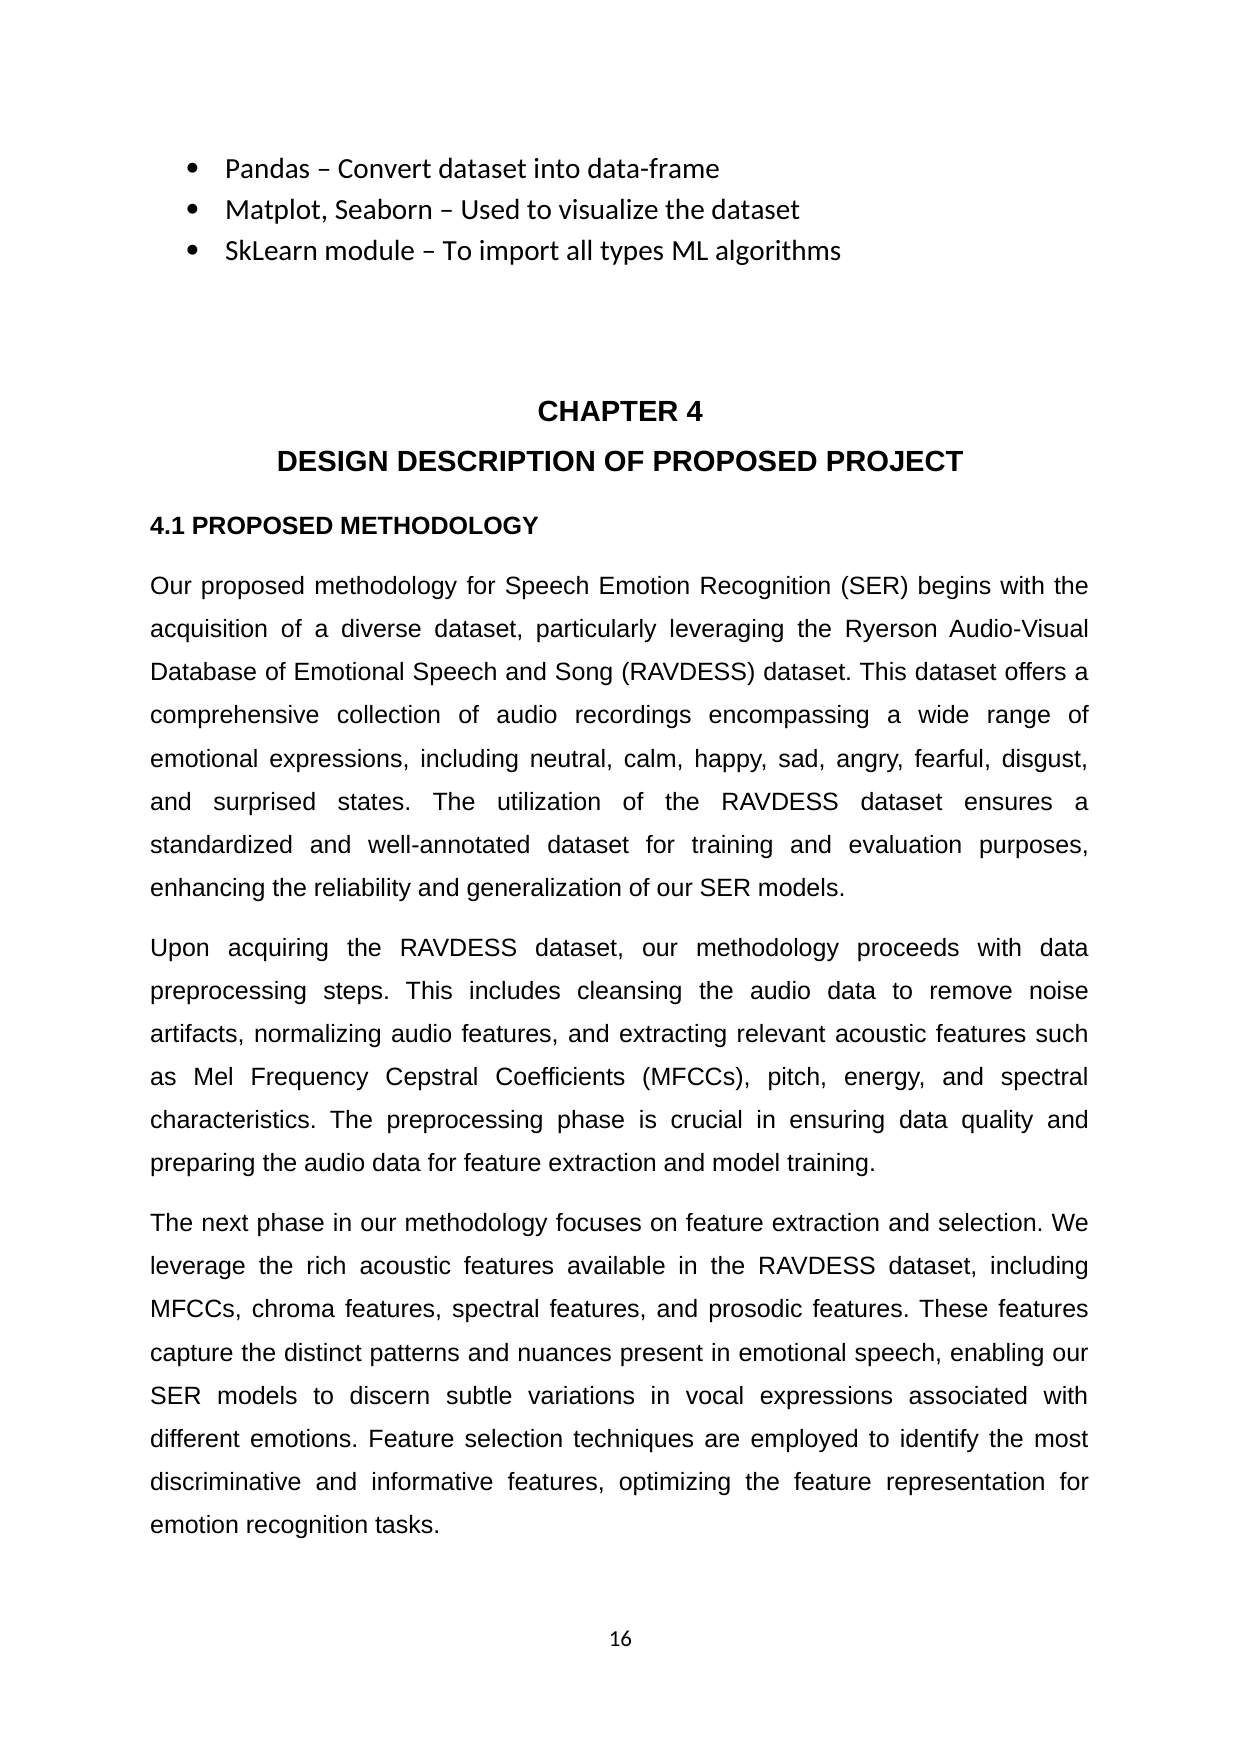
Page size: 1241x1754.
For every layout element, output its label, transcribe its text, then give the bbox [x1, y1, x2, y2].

text 4.1 PROPOSED METHODOLOGY [150, 511, 1090, 540]
subtitle CHAPTER 4 [150, 394, 1090, 427]
list Matplot, Seaborn – Used to visualize the dataset [187, 191, 1090, 227]
list SkLearn module – To import all types ML algorithms [187, 232, 1090, 267]
text Our proposed methodology for Speech Emotion Recognition (SER) begins with the acquisition of a diverse dataset, particularly leveraging the Ryerson Audio-Visual Database of Emotional Speech and Song (RAVDESS) dataset. This dataset offers a comprehensive collection of audio recordings encompassing a wide range of emotional expressions, including neutral, calm, happy, sad, angry, fearful, disgust, and surprised states. The utilization of the RAVDESS dataset ensures a standardized and well-annotated dataset for training and evaluation purposes, enhancing the reliability and generalization of our SER models. [150, 571, 1090, 902]
text Upon acquiring the RAVDESS dataset, our methodology proceeds with data preprocessing steps. This includes cleansing the audio data to remove noise artifacts, normalizing audio features, and extracting relevant acoustic features such as Mel Frequency Cepstral Coefficients (MFCCs), pitch, energy, and spectral characteristics. The preprocessing phase is crucial in ensuring data quality and preparing the audio data for feature extraction and model training. [150, 933, 1090, 1177]
text The next phase in our methodology focuses on feature extraction and selection. We leverage the rich acoustic features available in the RAVDESS dataset, including MFCCs, chroma features, spectral features, and prosodic features. These features capture the distinct patterns and nuances present in emotional speech, enabling our SER models to discern subtle variations in vocal expressions associated with different emotions. Feature selection techniques are employed to identify the most discriminative and informative features, optimizing the feature representation for emotion recognition tasks. [150, 1208, 1090, 1539]
list Pandas – Convert dataset into data-frame [187, 150, 1090, 186]
text DESIGN DESCRIPTION OF PROPOSED PROJECT [150, 444, 1090, 478]
